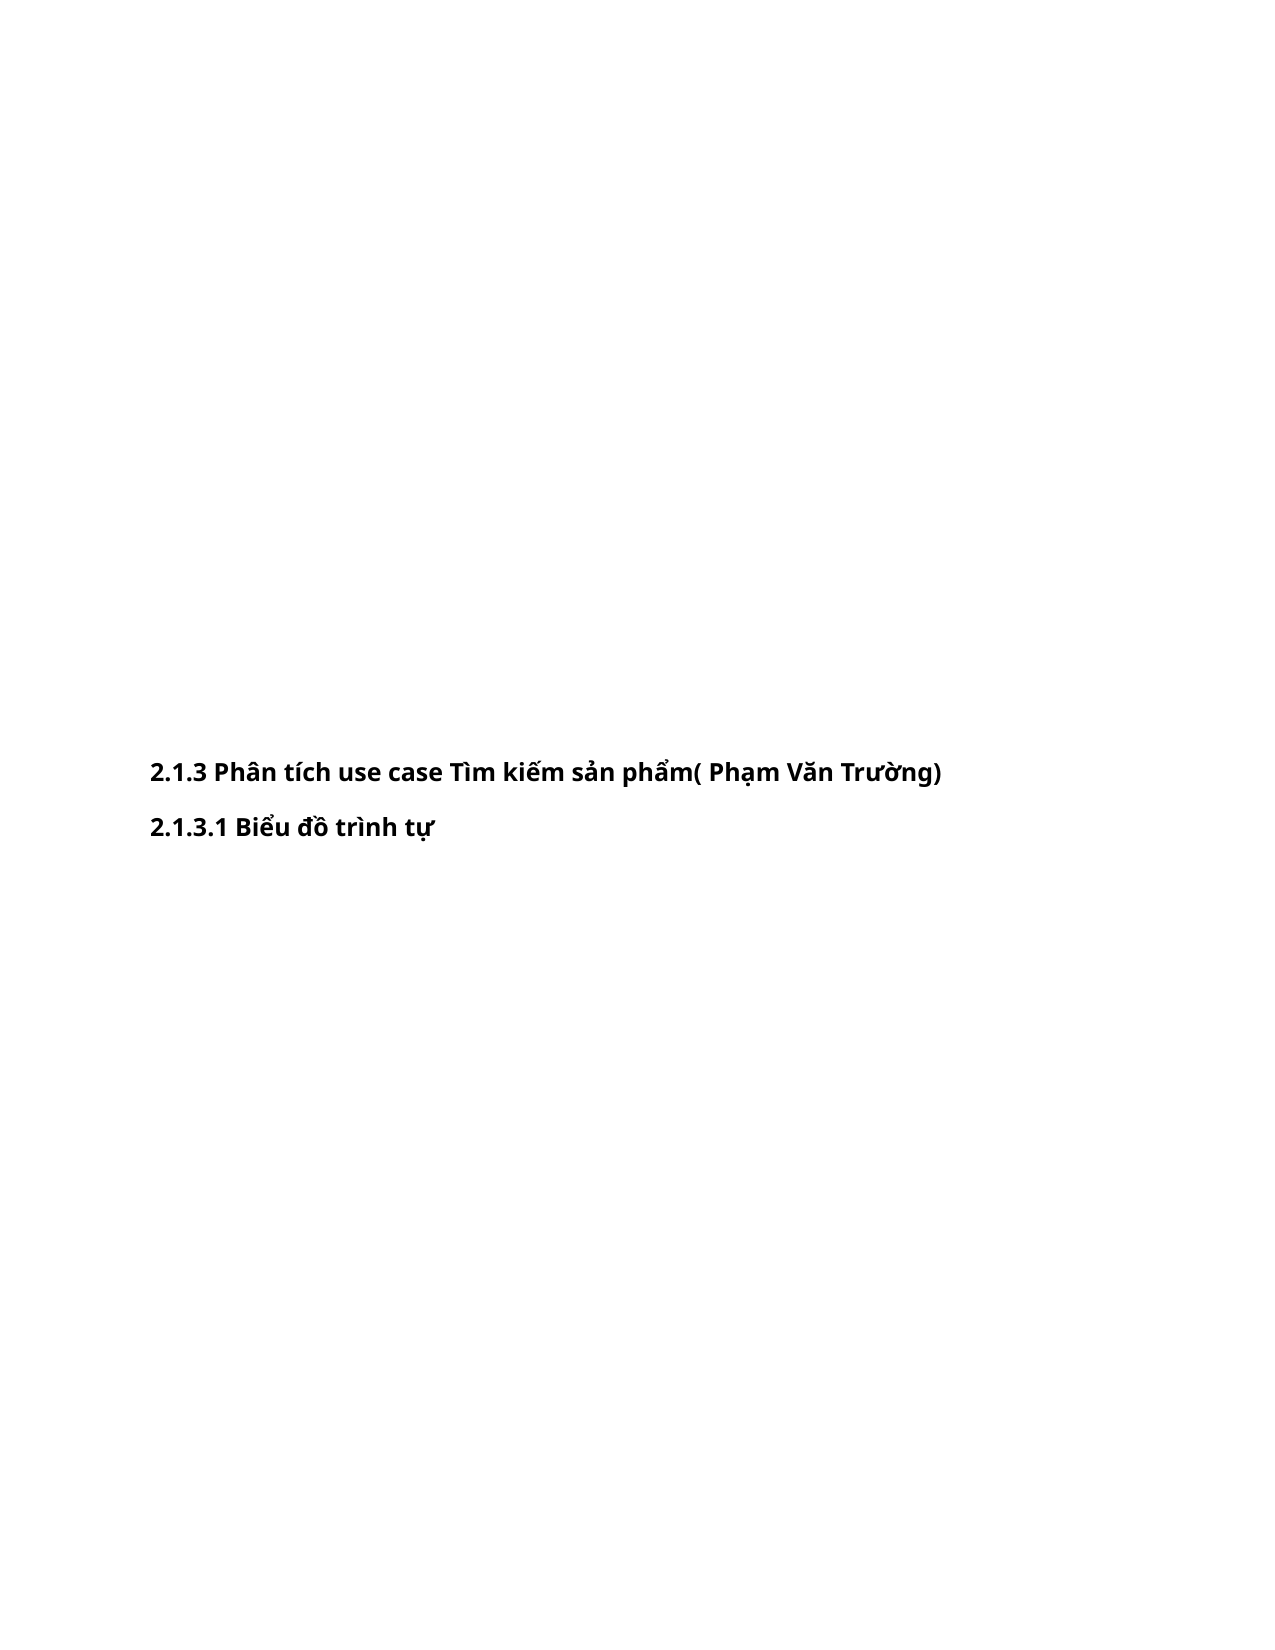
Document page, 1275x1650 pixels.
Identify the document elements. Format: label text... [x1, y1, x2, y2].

text 2.1.3.1 Biểu đồ trình tự [150, 810, 1125, 844]
text 2.1.3 Phân tích use case Tìm kiếm sản phẩm( Phạm Văn Trường) [150, 754, 1125, 788]
